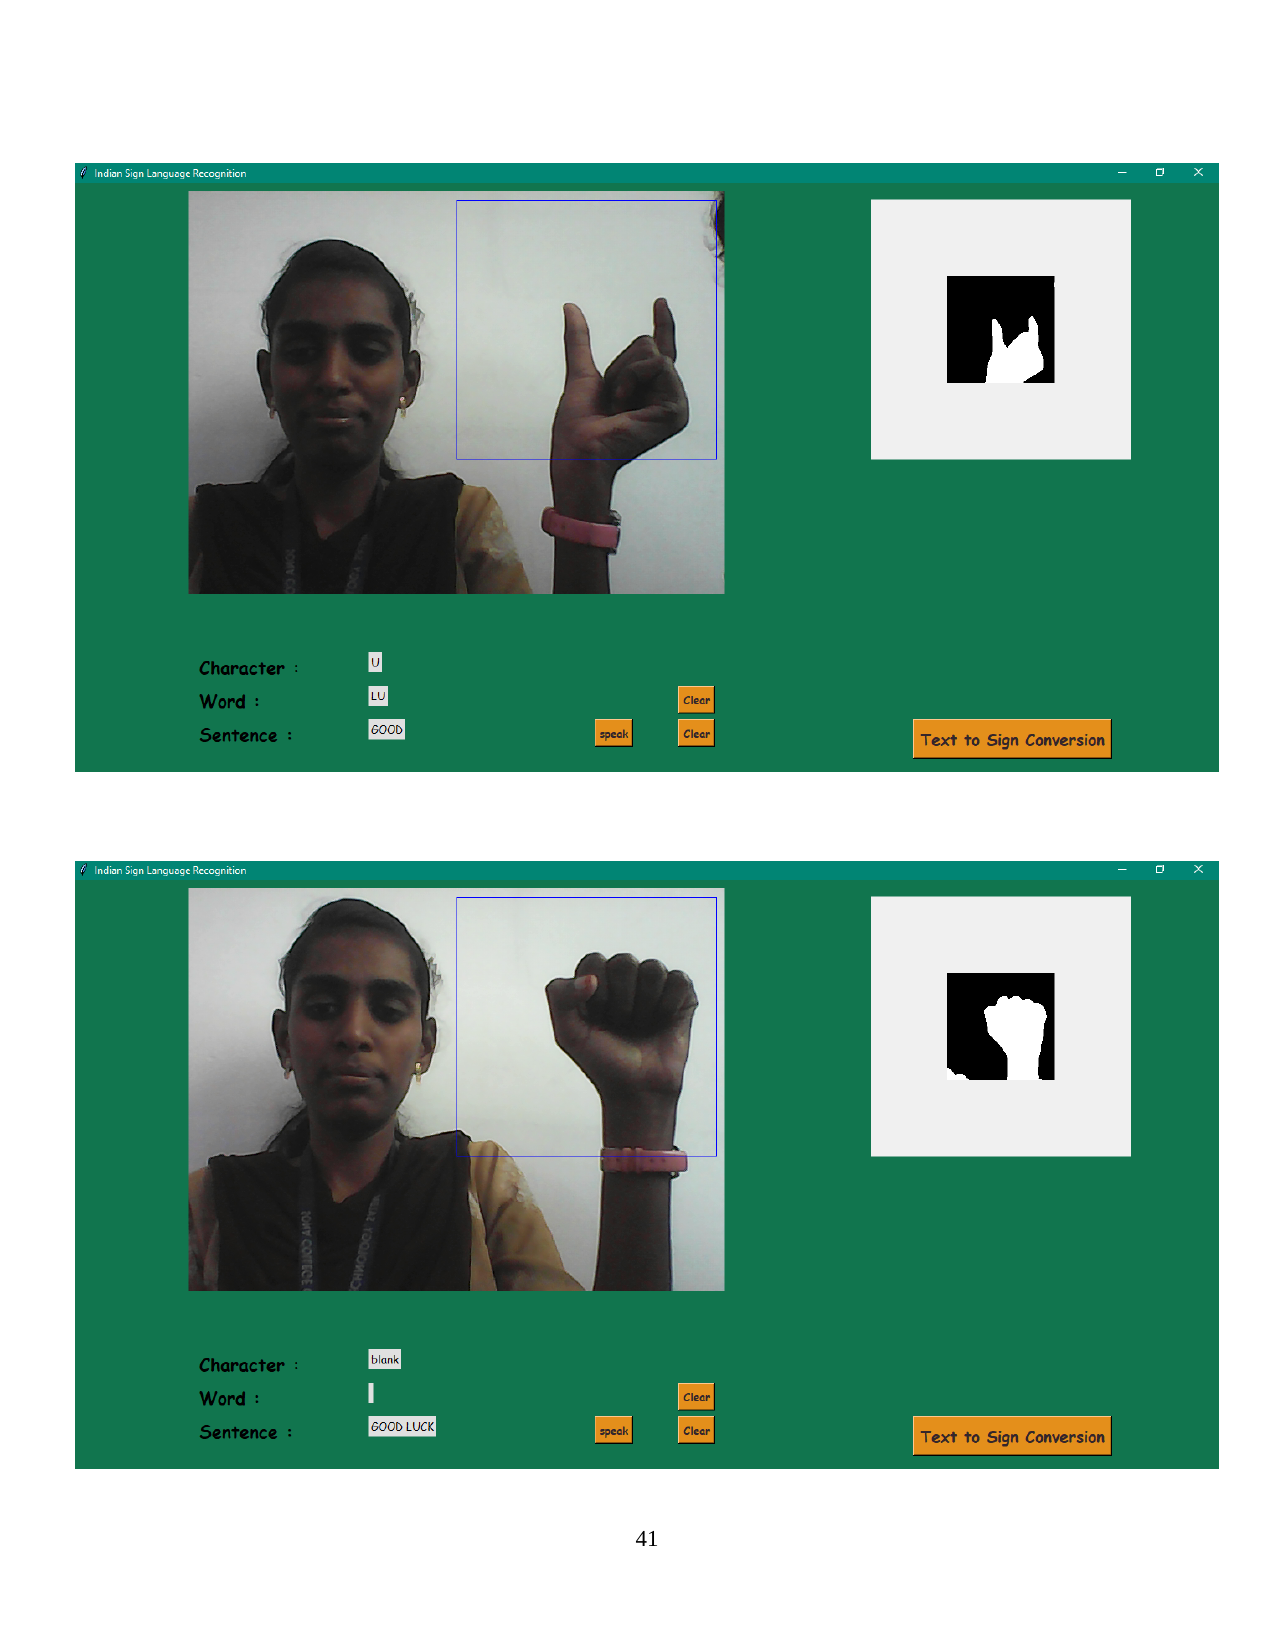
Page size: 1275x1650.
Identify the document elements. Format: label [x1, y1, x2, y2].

picture [75, 163, 1219, 772]
picture [75, 861, 1219, 1469]
